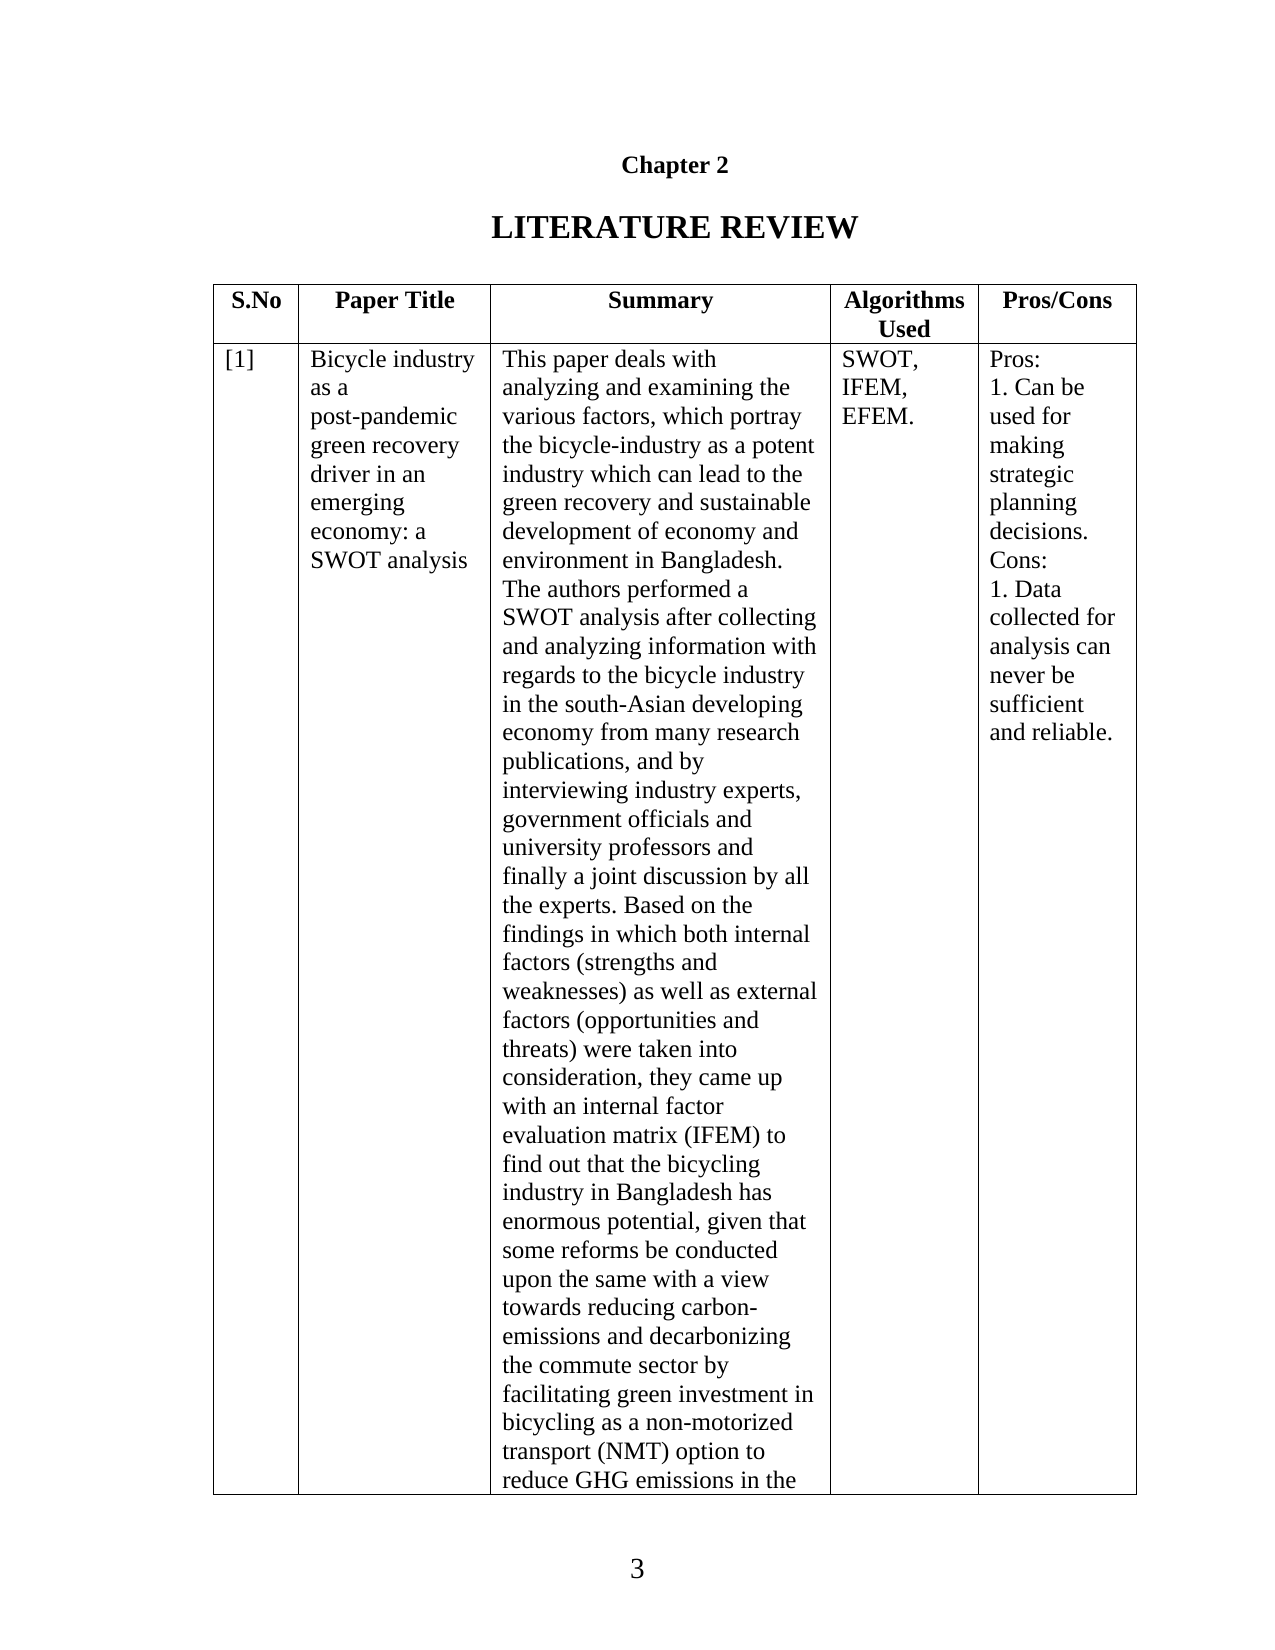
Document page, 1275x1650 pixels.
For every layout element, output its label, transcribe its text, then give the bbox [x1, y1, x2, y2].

table_header Paper Title [299, 285, 490, 343]
table_header Summary [491, 285, 830, 343]
table_header Algorithms Used [831, 285, 978, 343]
table_header S.No [214, 285, 298, 343]
table_cell SWOT, IFEM, EFEM. [831, 344, 978, 1494]
table_cell [1] [214, 344, 298, 1494]
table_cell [299, 344, 490, 1494]
table_header Pros/Cons [979, 285, 1136, 343]
text LITERATURE REVIEW [225, 207, 1125, 246]
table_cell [979, 344, 1136, 1494]
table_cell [491, 344, 830, 1494]
text Chapter 2 [225, 150, 1125, 179]
